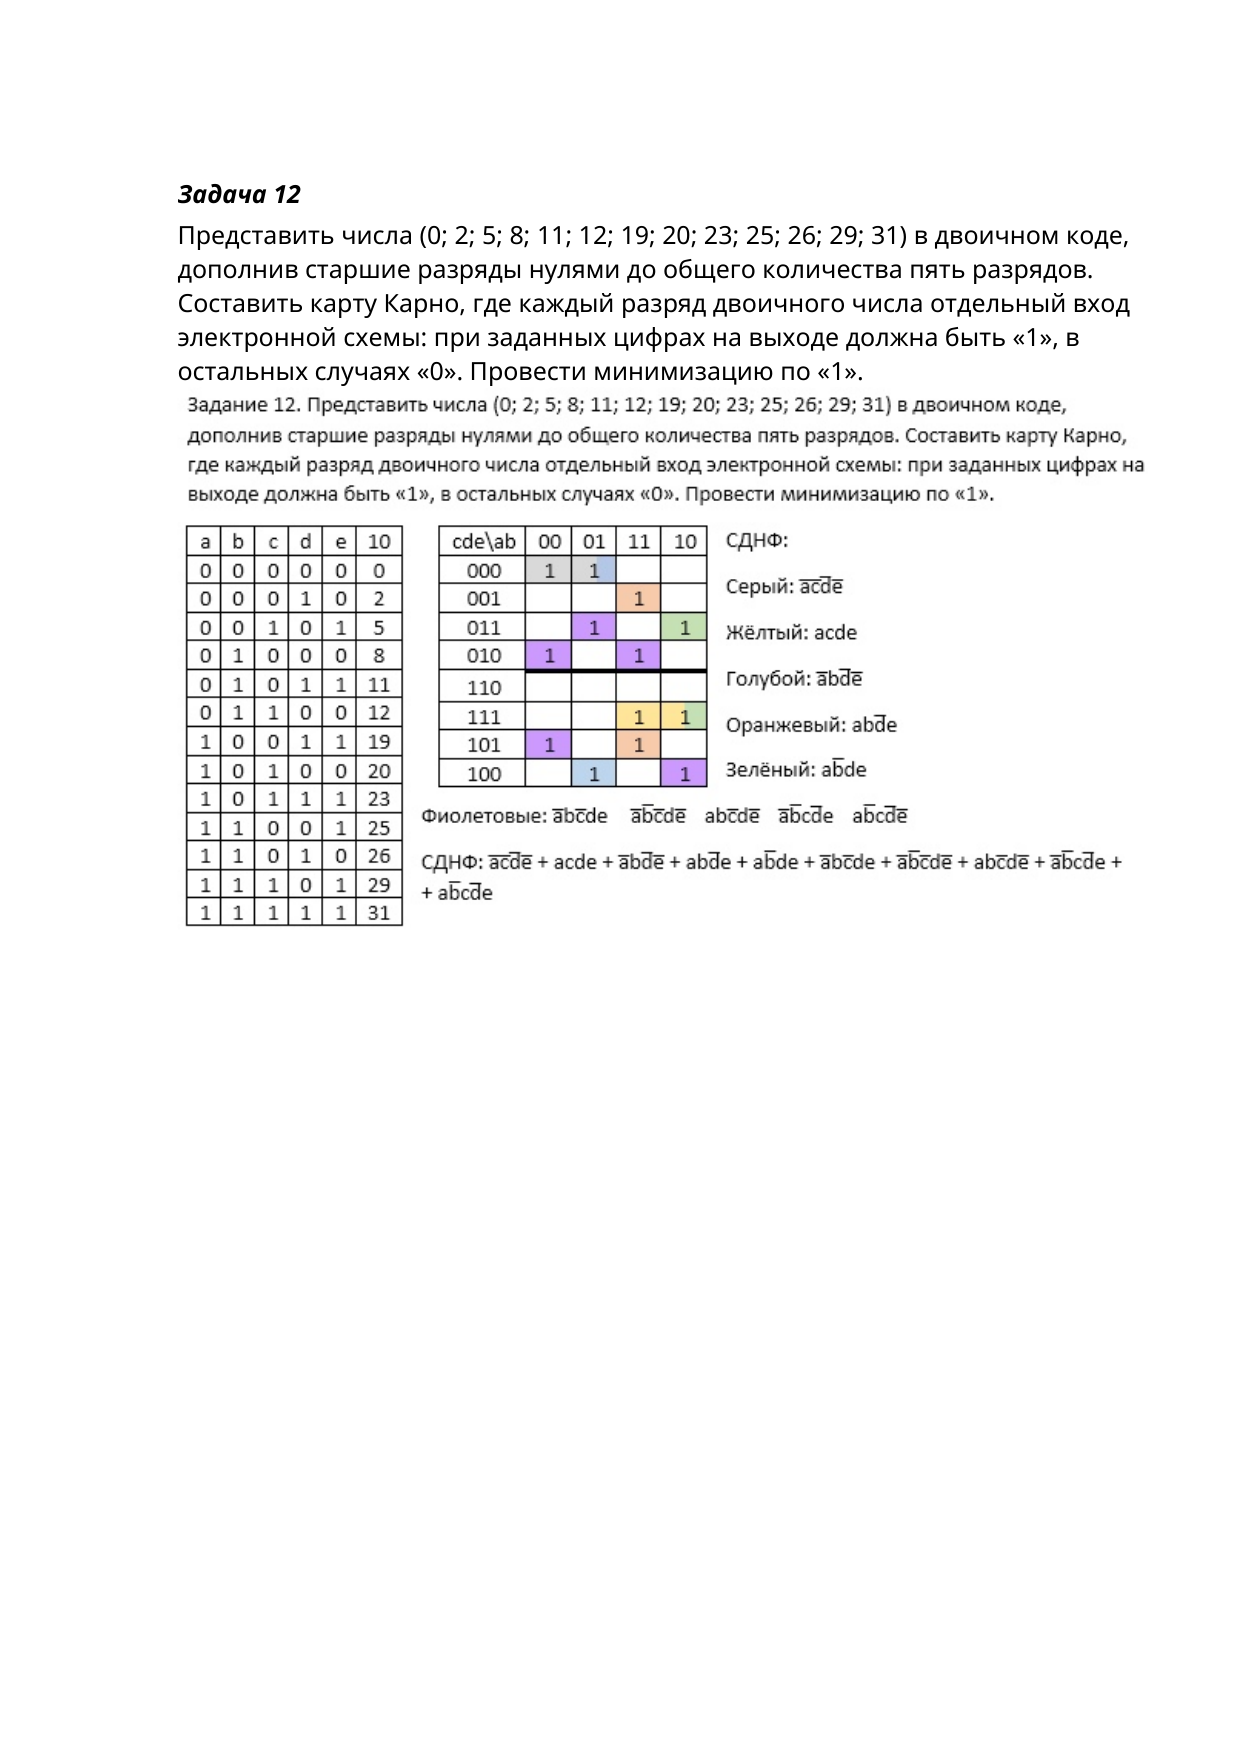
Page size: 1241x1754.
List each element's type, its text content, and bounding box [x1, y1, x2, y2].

text Представить числа (0; 2; 5; 8; 11; 12; 19; 20; 23; 25; 26; 29; 31) в двоичном коде, дополнив старшие разряды нулями до общего количества пять разрядов. Составить карту Карно, где каждый разряд двоичного числа отдельный вход электронной схемы: при заданных цифрах на выходе должна быть «1», в остальных случаях «0». Провести минимизацию по «1». [177, 217, 1152, 388]
subtitle Задача 12 [177, 177, 1152, 211]
picture [177, 387, 1151, 937]
